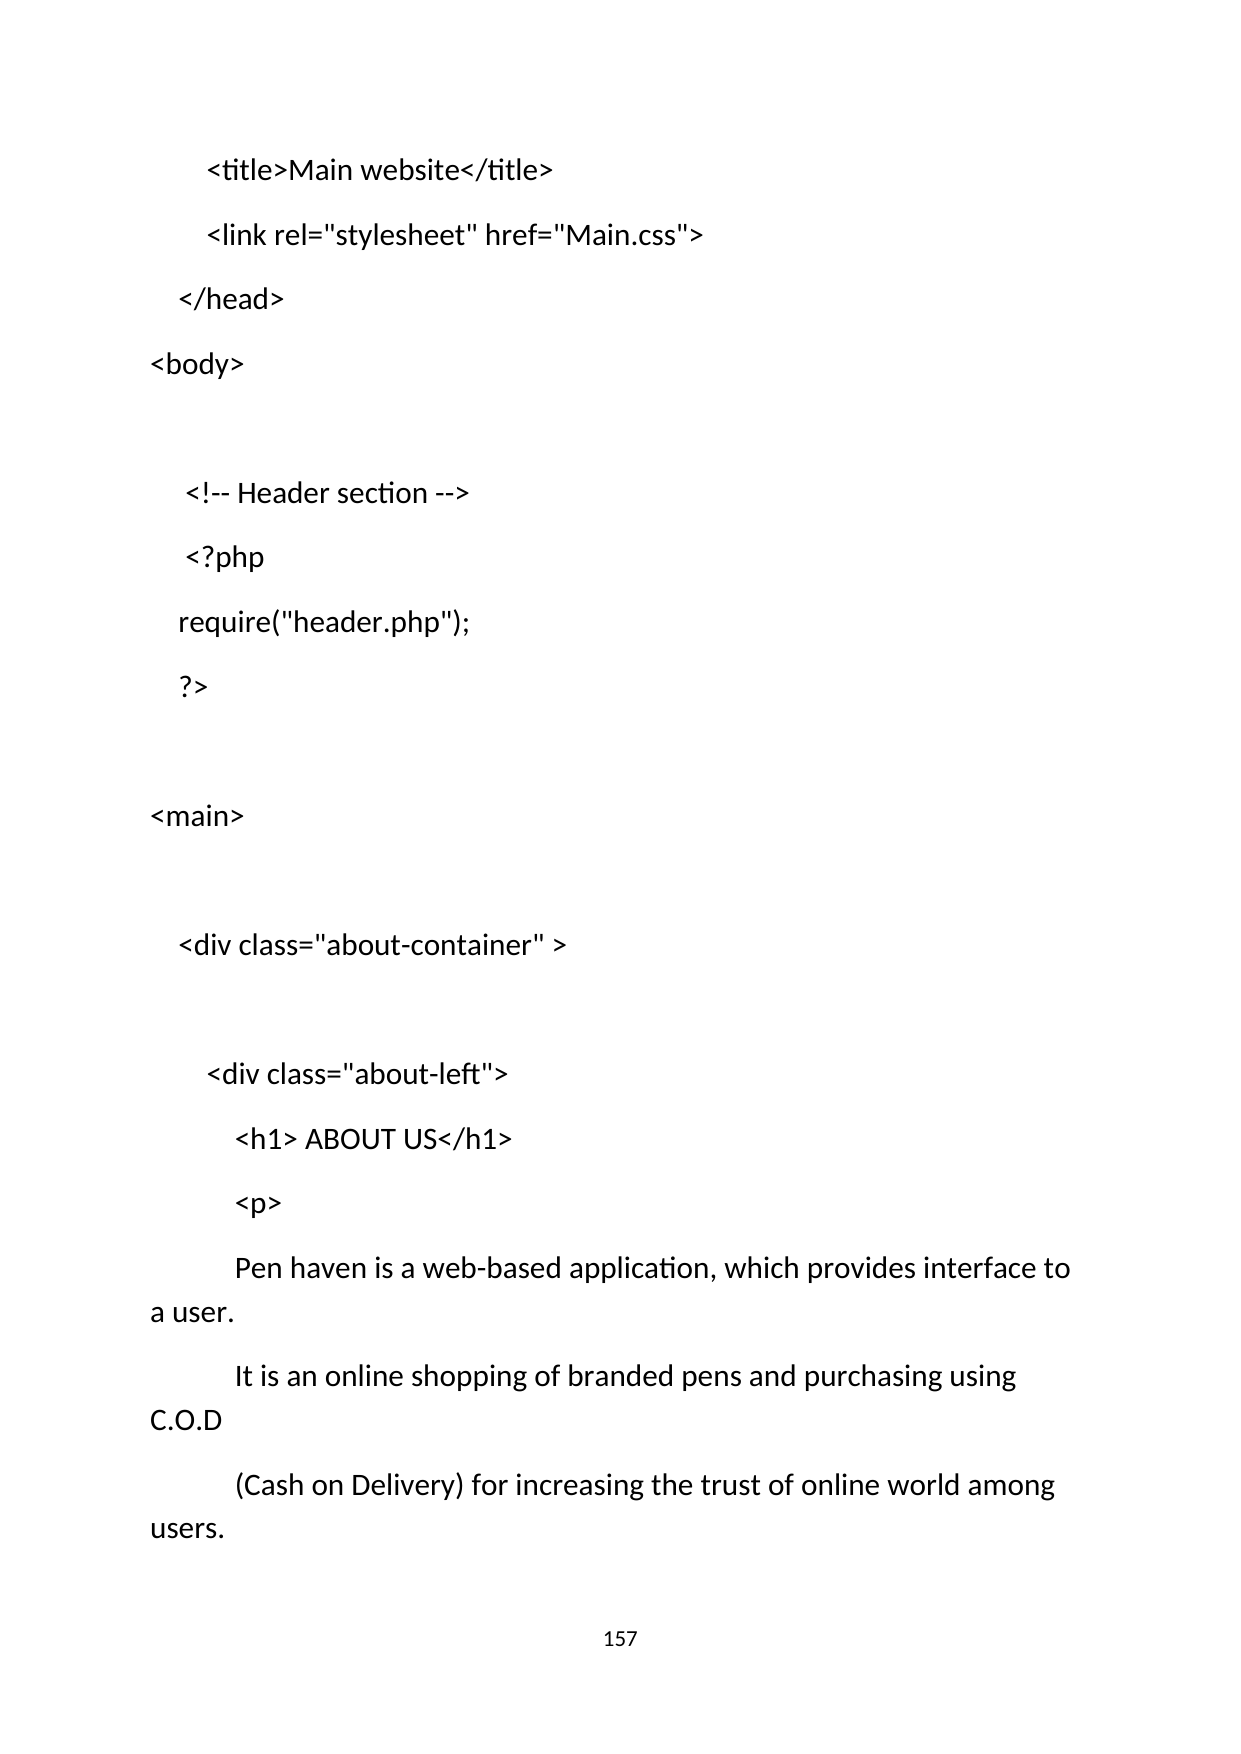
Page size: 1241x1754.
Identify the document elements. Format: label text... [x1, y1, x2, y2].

text <div class="about-left"> [150, 1054, 1090, 1092]
text ?> [150, 667, 1090, 705]
text <title>Main website</title> [150, 150, 1090, 188]
text </head> [150, 279, 1090, 317]
text <div class="about-container" > [150, 925, 1090, 963]
text <body> [150, 344, 1090, 382]
text Pen haven is a web-based application, which provides interface to a user. [150, 1248, 1090, 1330]
text require("header.php"); [150, 602, 1090, 640]
text <!-- Header section --> [150, 473, 1090, 511]
text <main> [150, 796, 1090, 834]
text <h1> ABOUT US</h1> [150, 1119, 1090, 1157]
text (Cash on Delivery) for increasing the trust of online world among users. [150, 1464, 1090, 1546]
text It is an online shopping of branded pens and purchasing using C.O.D [150, 1356, 1090, 1438]
text <p> [150, 1183, 1090, 1221]
text <link rel="stylesheet" href="Main.css"> [150, 214, 1090, 253]
text <?php [150, 537, 1090, 576]
